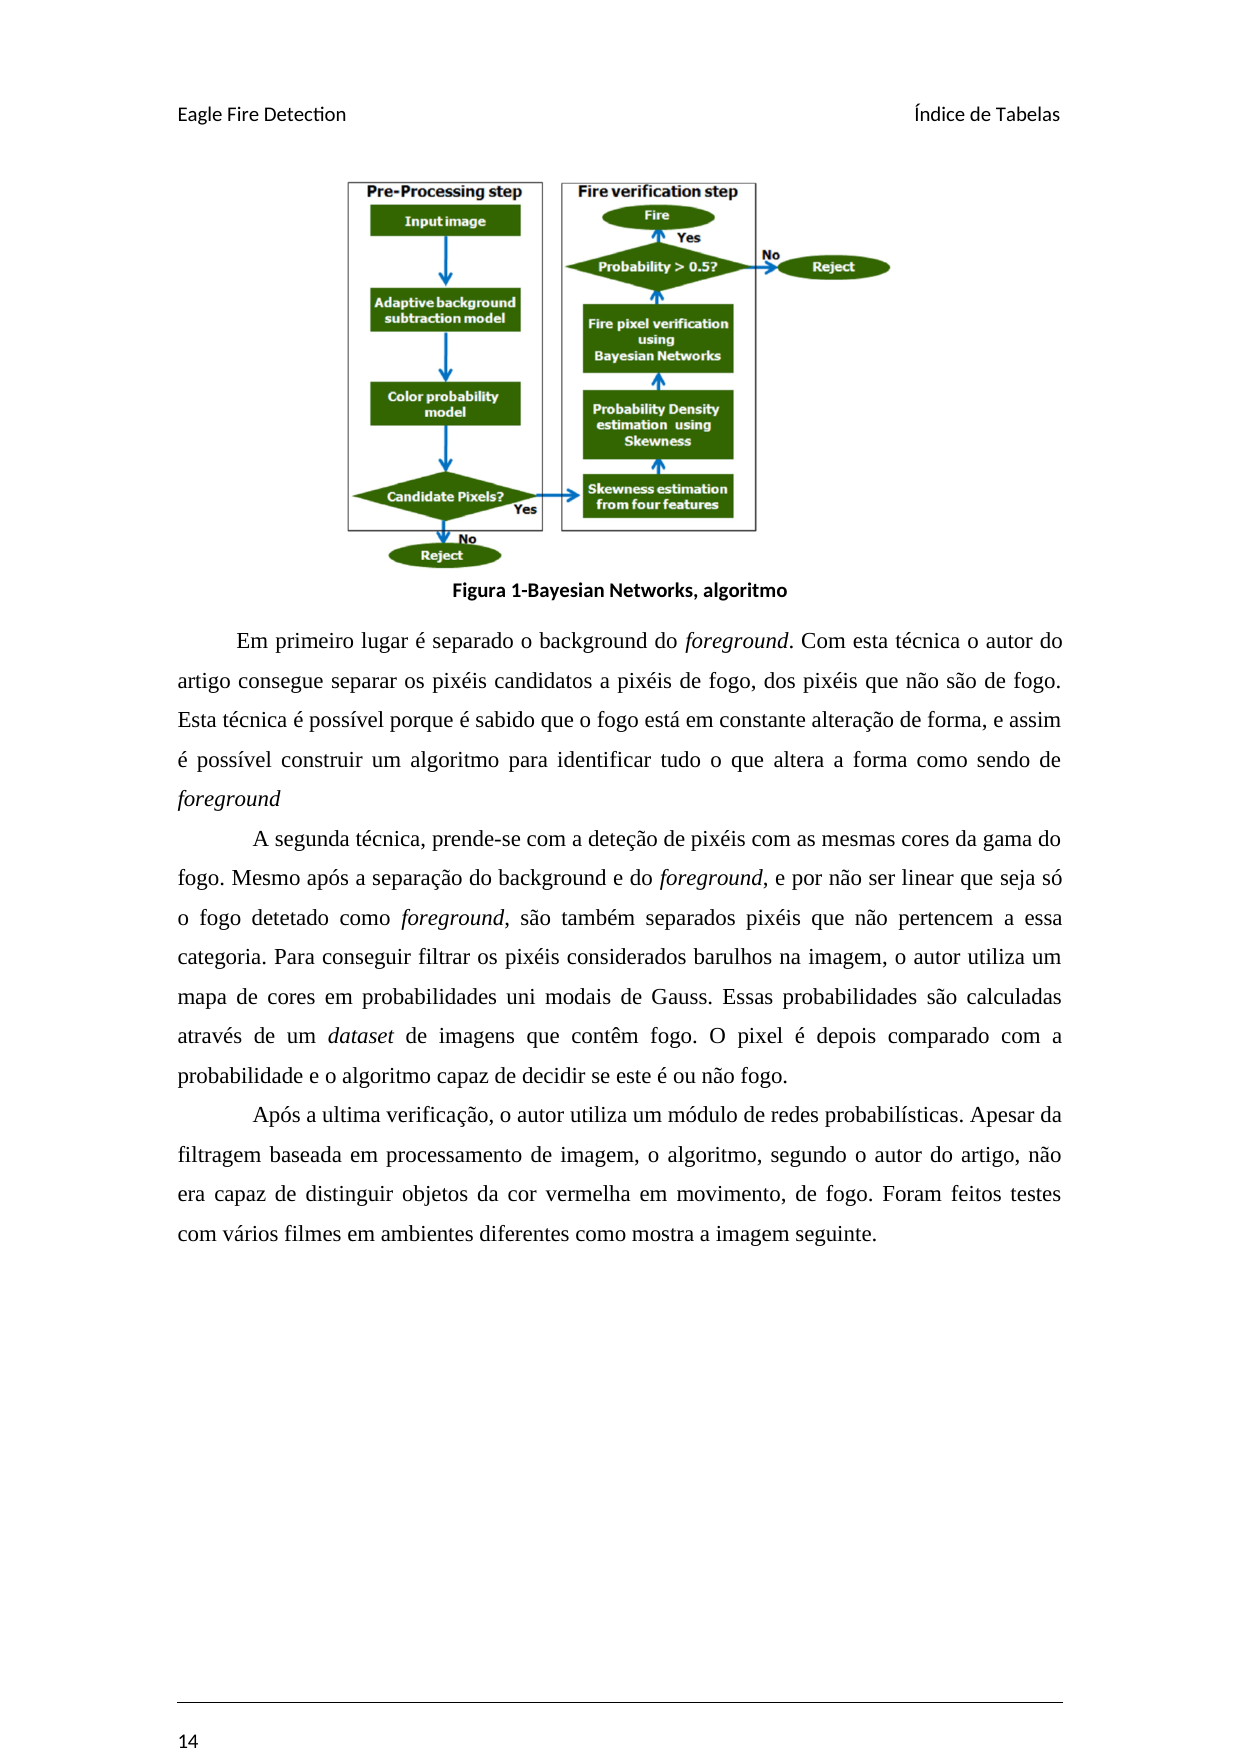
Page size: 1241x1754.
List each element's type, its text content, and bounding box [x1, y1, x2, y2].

text Em primeiro lugar é separado o background do foreground. Com esta técnica o autor do artigo consegue separar os pixéis candidatos a pixéis de fogo, dos pixéis que não são de fogo. Esta técnica é possível porque é sabido que o fogo está em constante alteração de forma, e assim é possível construir um algoritmo para identificar tudo o que altera a forma como sendo de foreground [177, 627, 1063, 812]
text Após a ultima verificação, o autor utiliza um módulo de redes probabilísticas. Apesar da filtragem baseada em processamento de imagem, o algoritmo, segundo o autor do artigo, não era capaz de distinguir objetos da cor vermelha em movimento, de fogo. Foram feitos testes com vários filmes em ambientes diferentes como mostra a imagem seguinte. [177, 1101, 1063, 1246]
text Figura 1-Bayesian Networks, algoritmo [177, 577, 1063, 602]
picture [342, 177, 899, 577]
text A segunda técnica, prende-se com a deteção de pixéis com as mesmas cores da gama do fogo. Mesmo após a separação do background e do foreground, e por não ser linear que seja só o fogo detetado como foreground, são também separados pixéis que não pertencem a essa categoria. Para conseguir filtrar os pixéis considerados barulhos na imagem, o autor utiliza um mapa de cores em probabilidades uni modais de Gauss. Essas probabilidades são calculadas através de um dataset de imagens que contêm fogo. O pixel é depois comparado com a probabilidade e o algoritmo capaz de decidir se este é ou não fogo. [177, 825, 1063, 1088]
